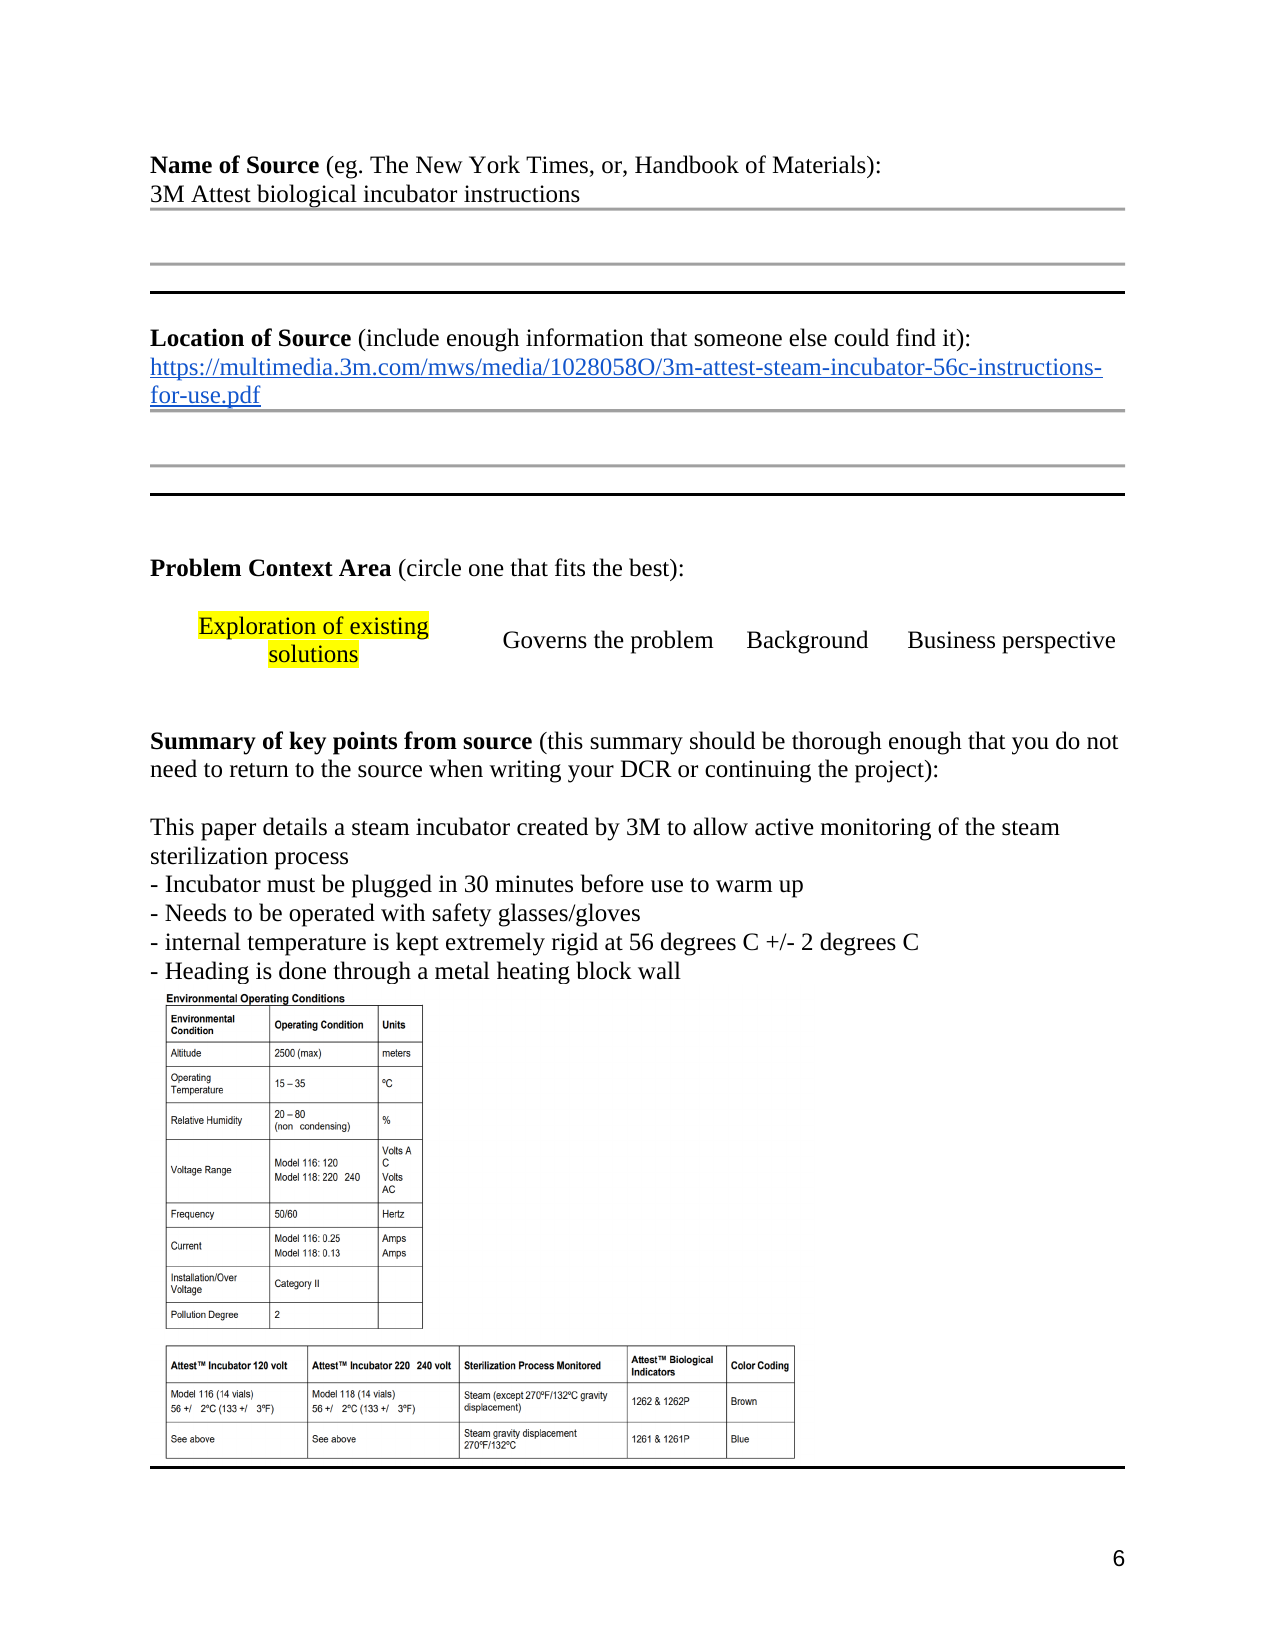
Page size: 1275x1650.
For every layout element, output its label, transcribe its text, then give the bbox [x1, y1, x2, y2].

text - internal temperature is kept extremely rigid at 56 degrees C +/- 2 degrees C [150, 927, 1125, 956]
table_header Governs the problem [488, 611, 728, 668]
text Summary of key points from source (this summary should be thorough enough that you do not need to return to the source when writing your DCR or continuing the project): [150, 726, 1125, 783]
text Location of Source (include enough information that someone else could find it): [150, 323, 1125, 352]
text Name of Source (eg. The New York Times, or, Handbook of Materials): [150, 150, 1125, 179]
text This paper details a steam incubator created by 3M to allow active monitoring of the steam sterilization process [150, 812, 1125, 869]
text - Incubator must be plugged in 30 minutes before use to warm up [150, 869, 1125, 898]
table_header Background [728, 611, 887, 668]
text https://multimedia.3m.com/mws/media/1028058O/3m-attest-steam-incubator-56c-instructions-for-use.pdf [150, 352, 1125, 409]
text 3M Attest biological incubator instructions [150, 179, 1125, 207]
table_header Exploration of existing solutions [139, 611, 488, 668]
text - Heading is done through a metal heating block wall [150, 956, 1125, 984]
picture [150, 984, 815, 1466]
text Problem Context Area (circle one that fits the best): [150, 553, 1125, 582]
table_header Business perspective [887, 611, 1136, 668]
text - Needs to be operated with safety glasses/gloves [150, 898, 1125, 927]
